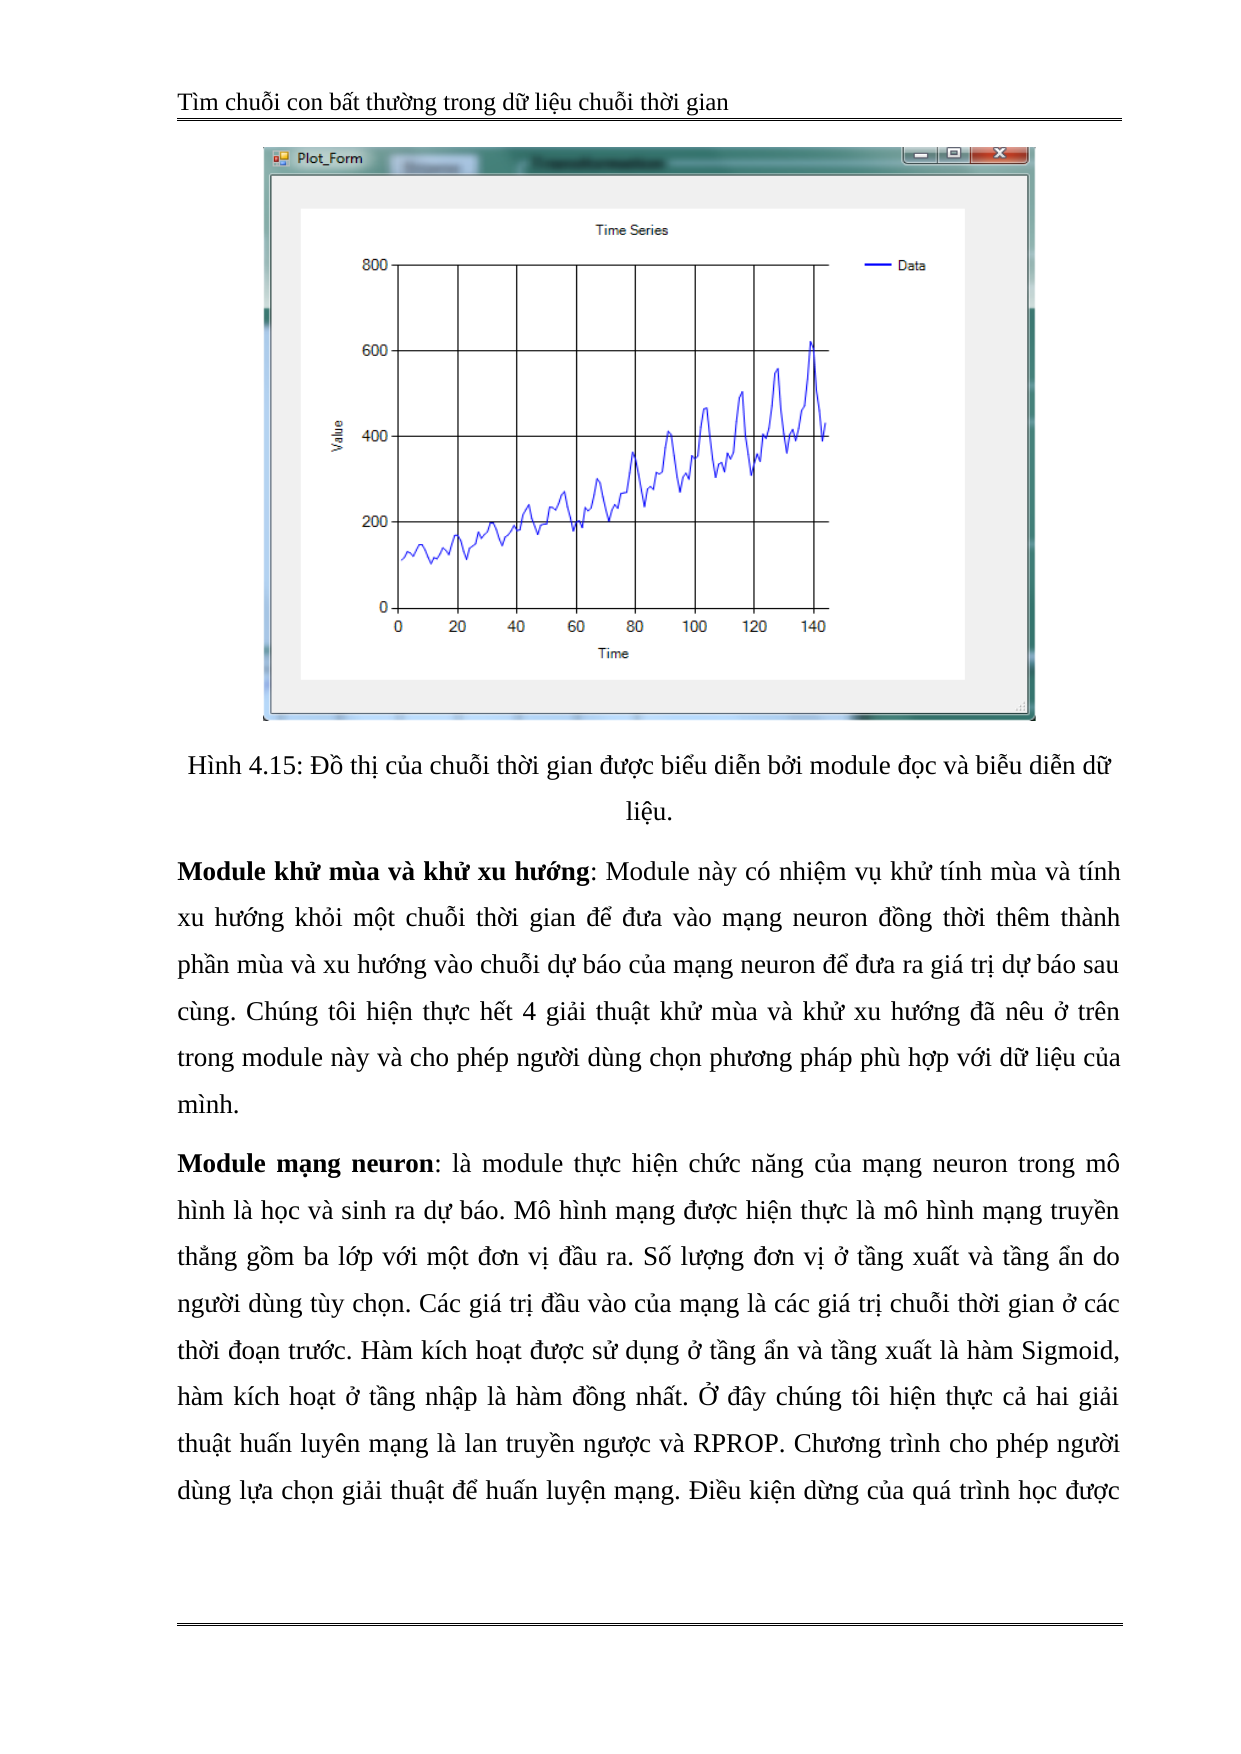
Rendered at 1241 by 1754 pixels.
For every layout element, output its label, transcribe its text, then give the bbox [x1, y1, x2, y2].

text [177, 1147, 1122, 1505]
text Module khử mùa và khử xu hướng: Module này có nhiệm vụ khử tính mùa và tính xu hướng khỏi một chuỗi thời gian để đưa vào mạng neuron đồng thời thêm thành phần mùa và xu hướng vào chuỗi dự báo của mạng neuron để đưa ra giá trị dự báo sau cùng. Chúng tôi hiện thực hết 4 giải thuật khử mùa và khử xu hướng đã nêu ở trên trong module này và cho phép người dùng chọn phương pháp phù hợp với dữ liệu của mình. [177, 855, 1122, 1119]
picture [263, 147, 1036, 721]
